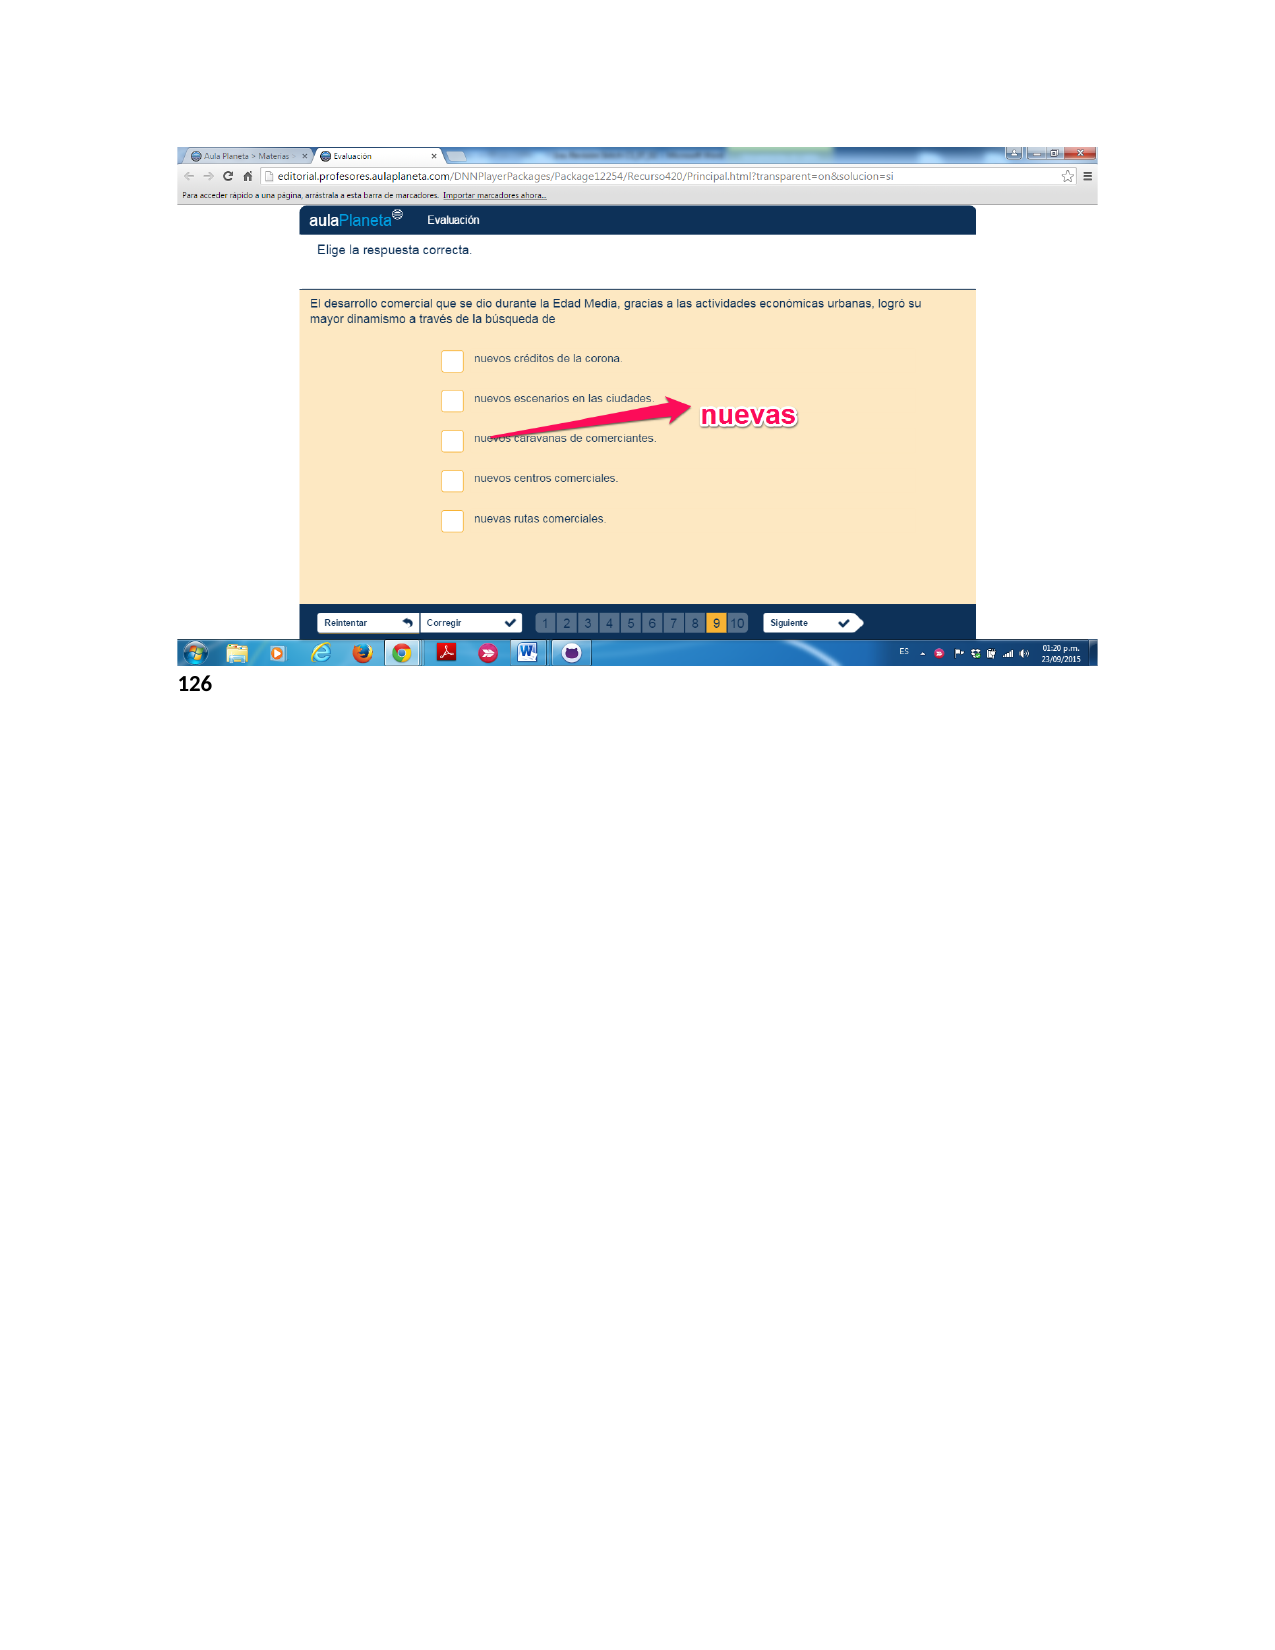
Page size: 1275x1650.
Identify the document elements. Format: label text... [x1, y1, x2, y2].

picture [177, 147, 1098, 666]
text 126 [177, 666, 1098, 697]
